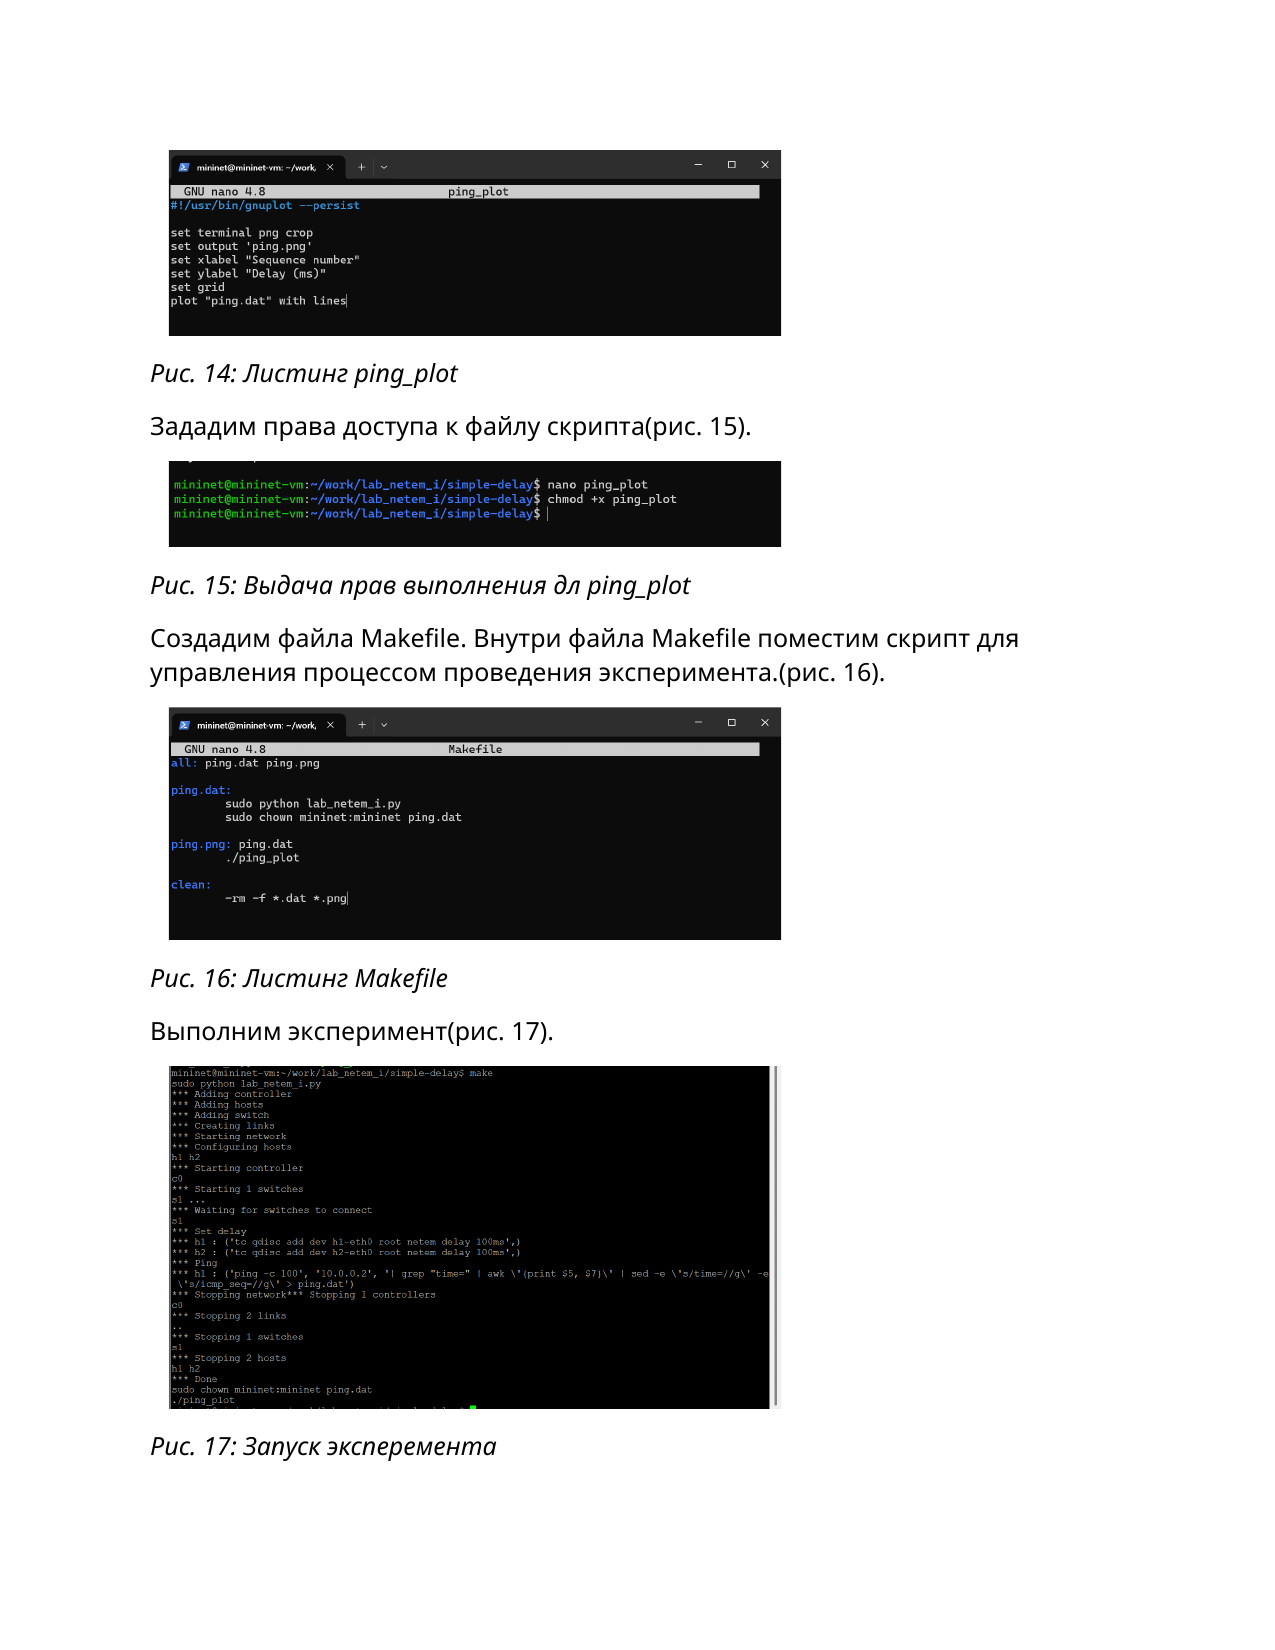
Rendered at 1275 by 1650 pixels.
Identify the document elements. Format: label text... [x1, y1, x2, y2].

text Создадим файла Makefile. Внутри файла Makefile поместим скрипт для управления процессом проведения эксперимента.(рис. 16). [150, 620, 1125, 688]
text Рис. 16: Листинг Makefile [150, 960, 1125, 994]
picture [168, 1066, 782, 1409]
text Рис. 14: Листинг ping_plot [150, 356, 1125, 390]
text Зададим права доступа к файлу скрипта(рис. 15). [150, 409, 1125, 443]
picture [168, 461, 782, 547]
text Рис. 15: Выдача прав выполнения дл ping_plot [150, 567, 1125, 602]
text Выполним эксперимент(рис. 17). [150, 1013, 1125, 1047]
text Рис. 17: Запуск эксперемента [150, 1429, 1125, 1463]
picture [168, 707, 782, 940]
picture [168, 150, 782, 336]
